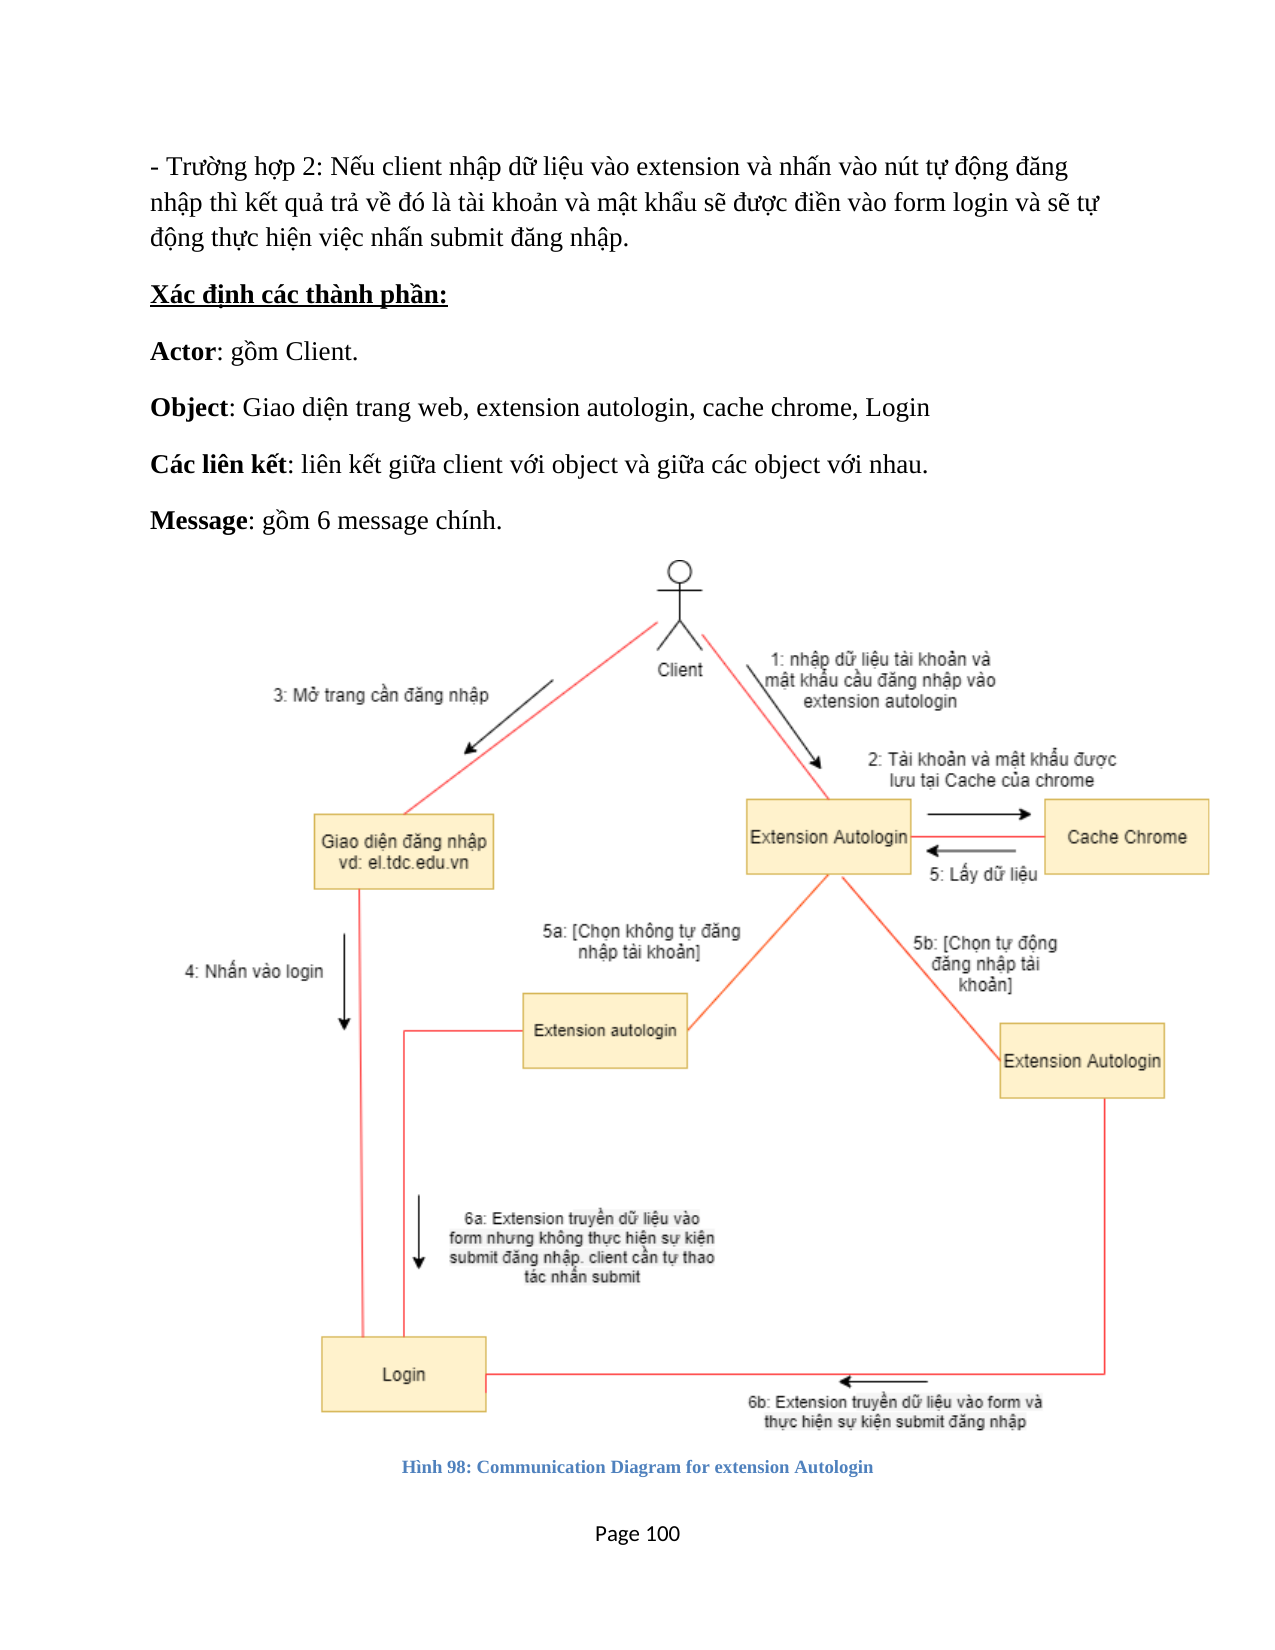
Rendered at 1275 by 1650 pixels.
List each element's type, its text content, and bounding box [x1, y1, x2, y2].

text Xác định các thành phần: [150, 278, 1125, 309]
text Object: Giao diện trang web, extension autologin, cache chrome, Login [150, 391, 1125, 422]
text Các liên kết: liên kết giữa client với object và giữa các object với nhau. [150, 448, 1125, 479]
text - Trường hợp 2: Nếu client nhập dữ liệu vào extension và nhấn vào nút tự động đăng nhập thì kết quả trả về đó là tài khoản và mật khẩu sẽ được điền vào form login và sẽ tự động thực hiện việc nhấn submit đăng nhập. [150, 150, 1125, 253]
text Message: gồm 6 message chính. [150, 504, 1125, 535]
picture [150, 560, 1210, 1432]
text Actor: gồm Client. [150, 334, 1125, 366]
